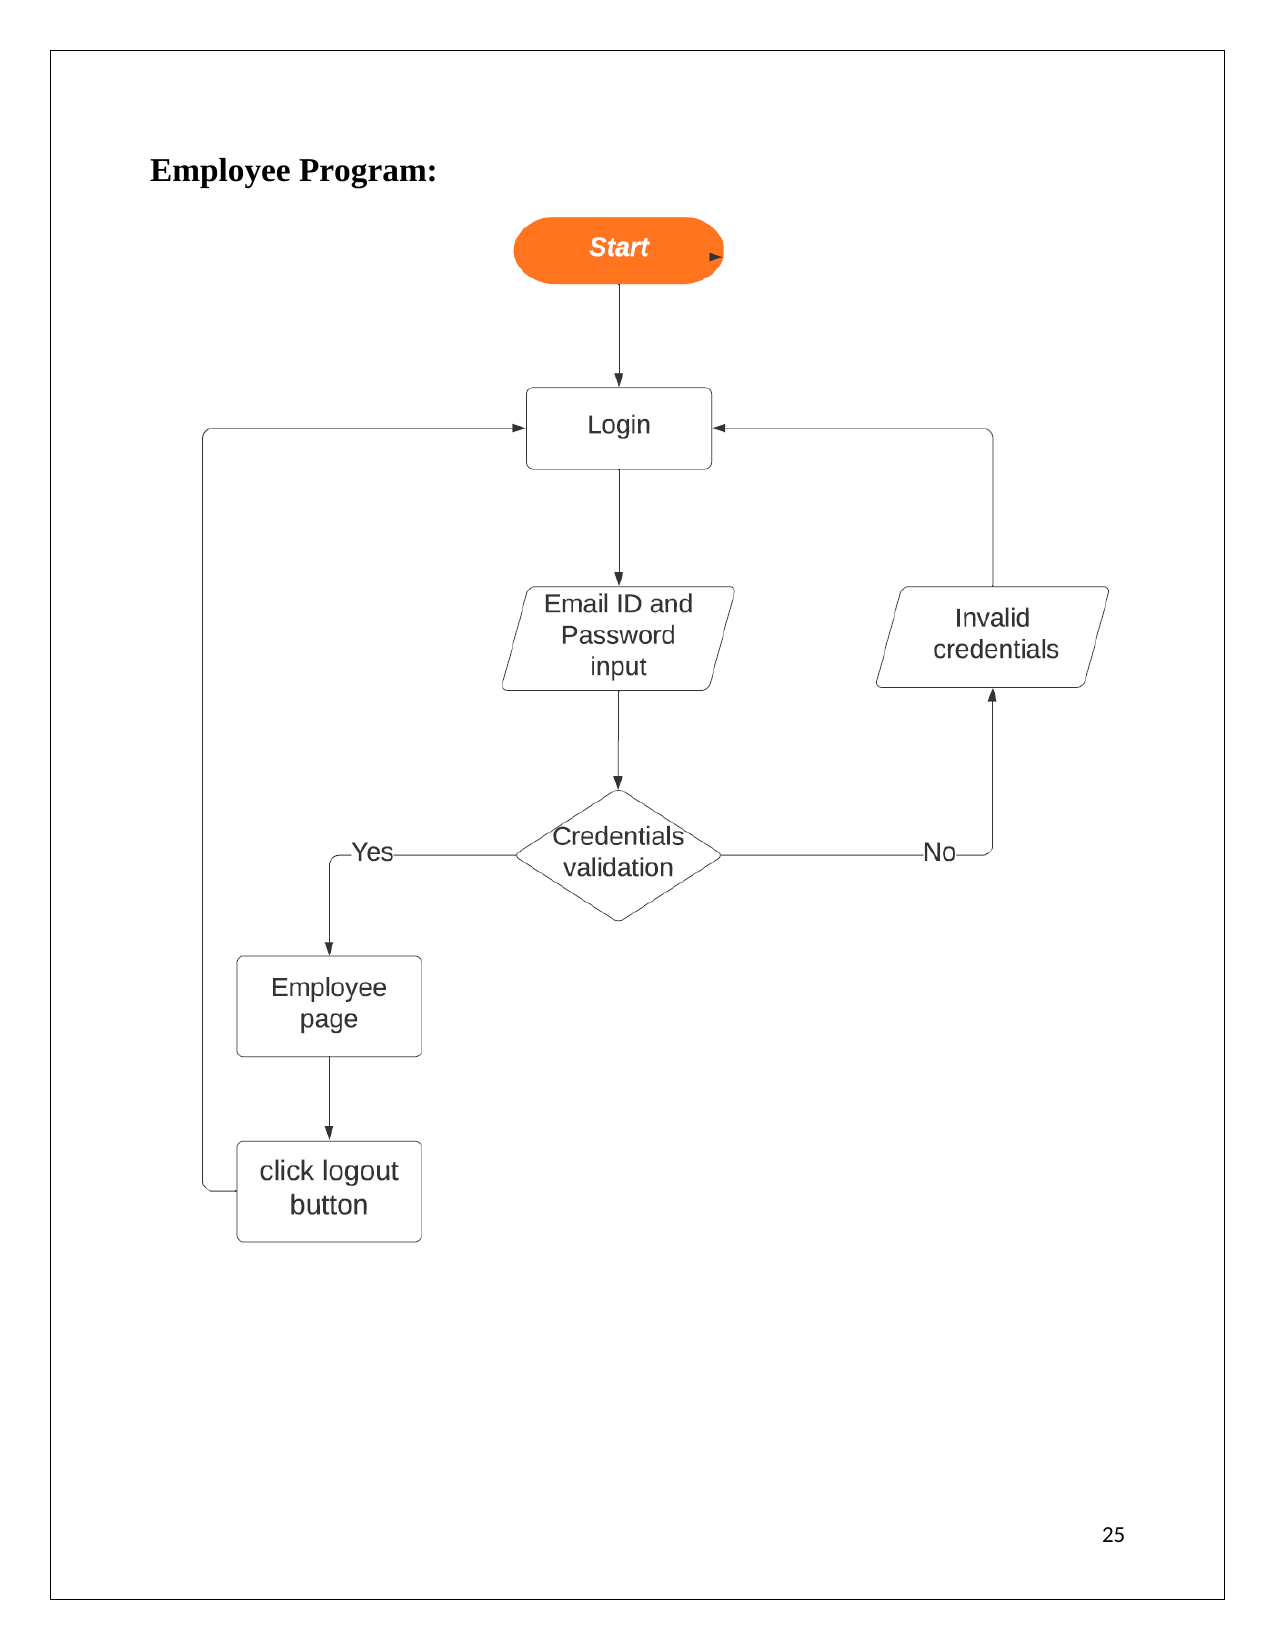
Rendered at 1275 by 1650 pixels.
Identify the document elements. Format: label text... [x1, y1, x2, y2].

text Employee Program: [150, 150, 1125, 188]
picture [150, 208, 1125, 1276]
